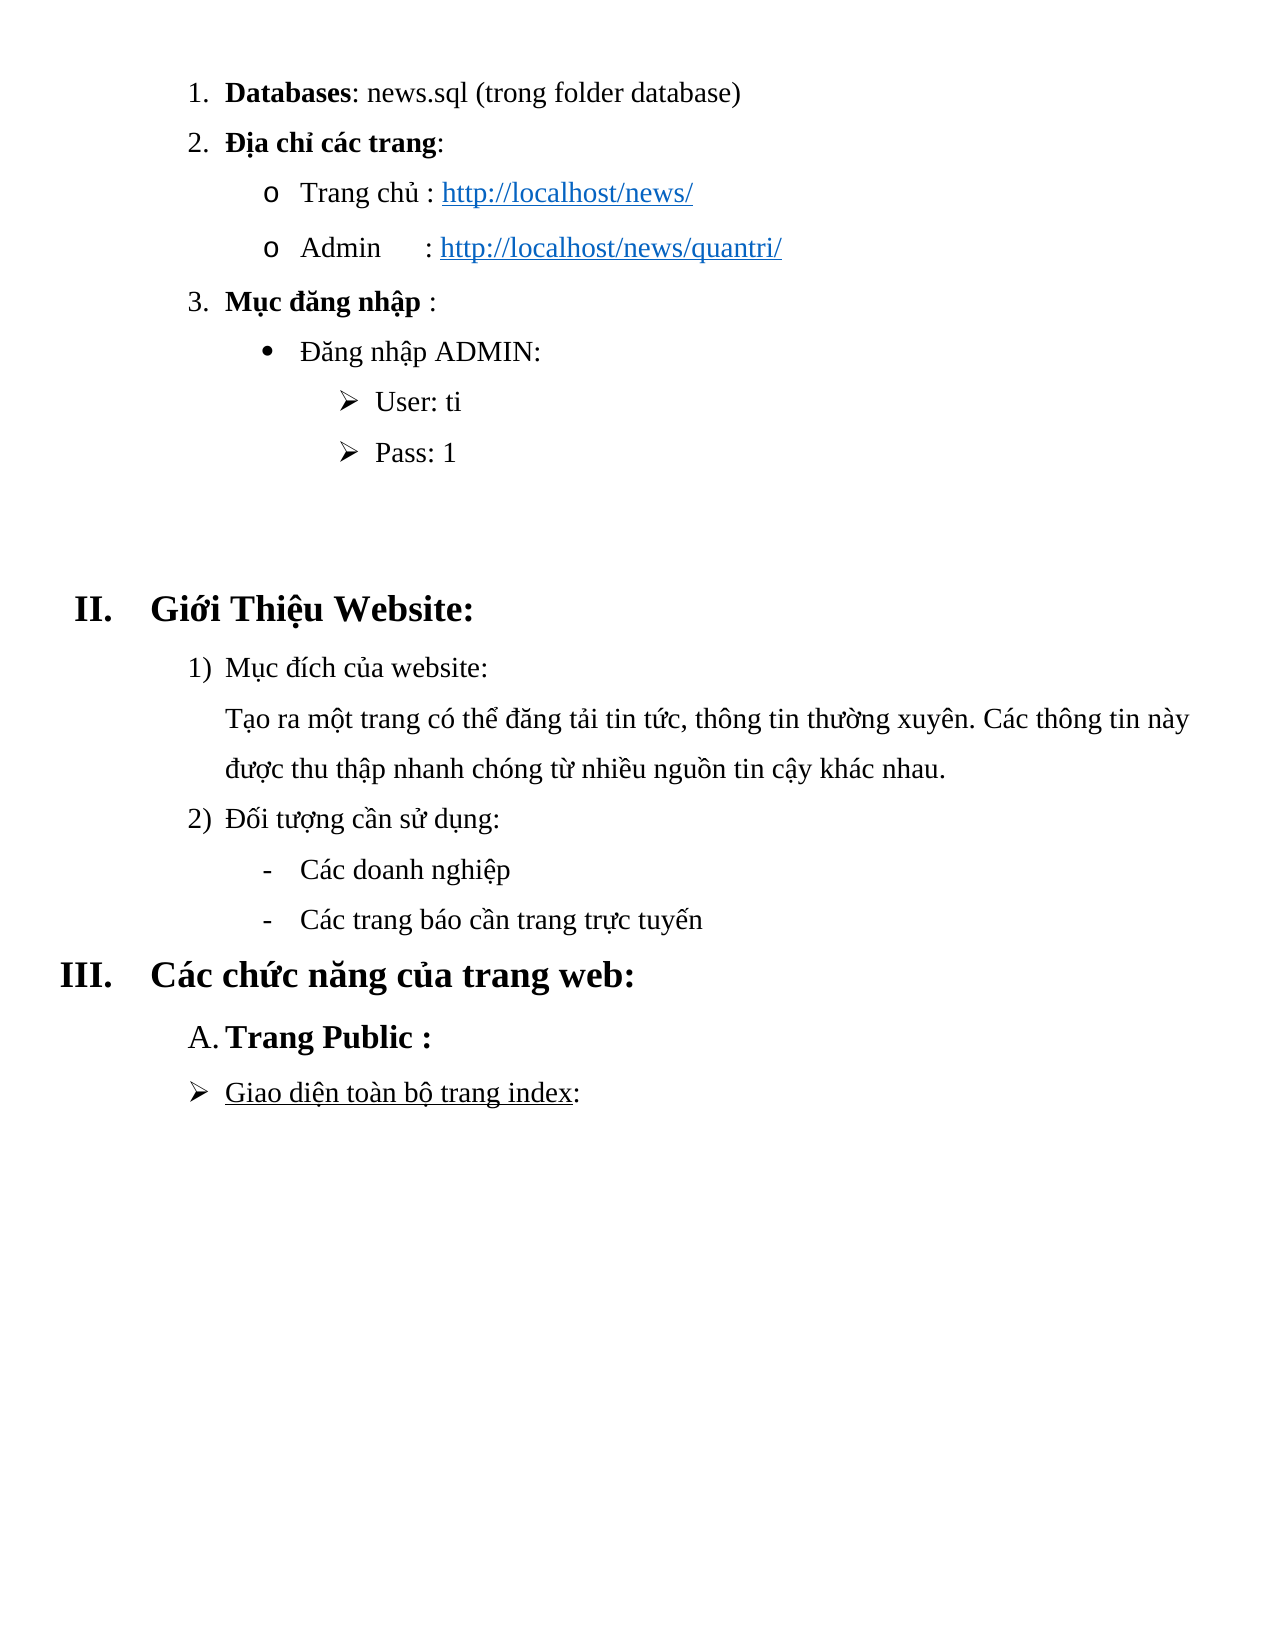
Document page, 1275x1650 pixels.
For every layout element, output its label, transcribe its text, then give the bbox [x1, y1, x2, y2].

list Trang chủ : http://localhost/news/ [262, 176, 1200, 212]
list Admin : http://localhost/news/quantri/ [262, 230, 1200, 266]
list Tạo ra một trang có thể đăng tải tin tức, thông tin thường xuyên. Các thông tin này được thu thập nhanh chóng từ nhiều nguồn tin cậy khác nhau. [225, 701, 1200, 785]
list Mục đăng nhập : [187, 284, 1200, 317]
list Trang Public : [187, 1017, 1200, 1056]
list Đối tượng cần sử dụng: [187, 802, 1200, 835]
list Databases: news.sql (trong folder database) [187, 75, 1200, 108]
list Mục đích của website: [187, 651, 1200, 684]
list Các chức năng của trang web: [112, 952, 1200, 996]
list Các doanh nghiệp [262, 852, 1200, 885]
list Giao diện toàn bộ trang index: [187, 1075, 1200, 1108]
list Các trang báo cần trang trực tuyến [262, 902, 1200, 936]
list Pass: 1 [337, 435, 1200, 468]
list Địa chỉ các trang: [187, 125, 1200, 159]
list Giới Thiệu Website: [112, 586, 1200, 629]
list User: ti [337, 384, 1200, 418]
list Đăng nhập ADMIN: [262, 334, 1200, 368]
